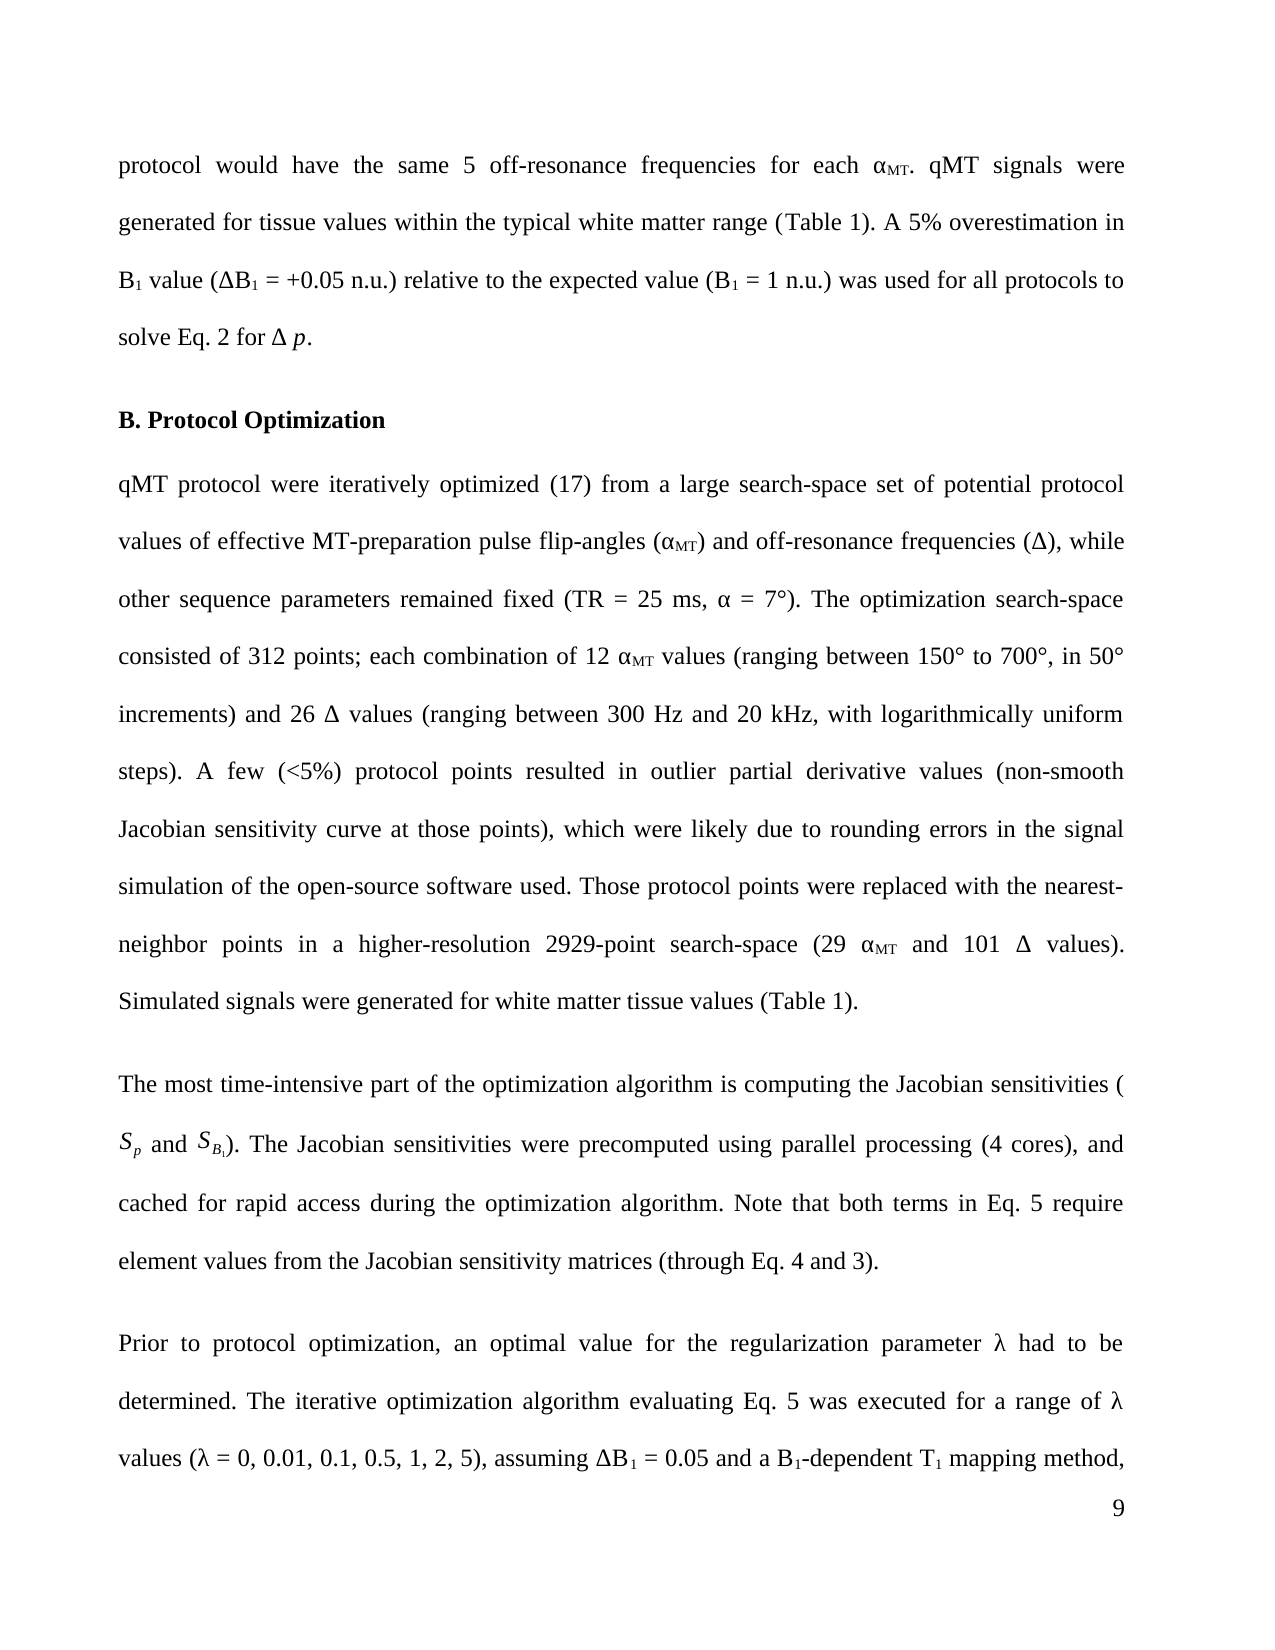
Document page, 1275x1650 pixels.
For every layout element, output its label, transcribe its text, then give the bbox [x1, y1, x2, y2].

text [118, 1328, 1125, 1472]
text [118, 150, 1125, 351]
text The most time-intensive part of the optimization algorithm is computing the Jacobian sensitivities ( and ). The Jacobian sensitivities were precomputed using parallel processing (4 cores), and cached for rapid access during the optimization algorithm. Note that both terms in Eq. 5 require element values from the Jacobian sensitivity matrices (through Eq. 4 and 3). [118, 1069, 1125, 1275]
text qMT protocol were iteratively optimized (17) from a large search-space set of potential protocol values of effective MT-preparation pulse flip-angles (αMT) and off-resonance frequencies (Δ), while other sequence parameters remained fixed (TR = 25 ms, α = 7°). The optimization search-space consisted of 312 points; each combination of 12 αMT values (ranging between 150° to 700°, in 50° increments) and 26 Δ values (ranging between 300 Hz and 20 kHz, with logarithmically uniform steps). A few (<5%) protocol points resulted in outlier partial derivative values (non-smooth Jacobian sensitivity curve at those points), which were likely due to rounding errors in the signal simulation of the open-source software used. Those protocol points were replaced with the nearest-neighbor points in a higher-resolution 2929-point search-space (29 αMT and 101 Δ values). Simulated signals were generated for white matter tissue values (Table 1). [118, 469, 1125, 1015]
subtitle Protocol Optimization [118, 405, 1125, 434]
